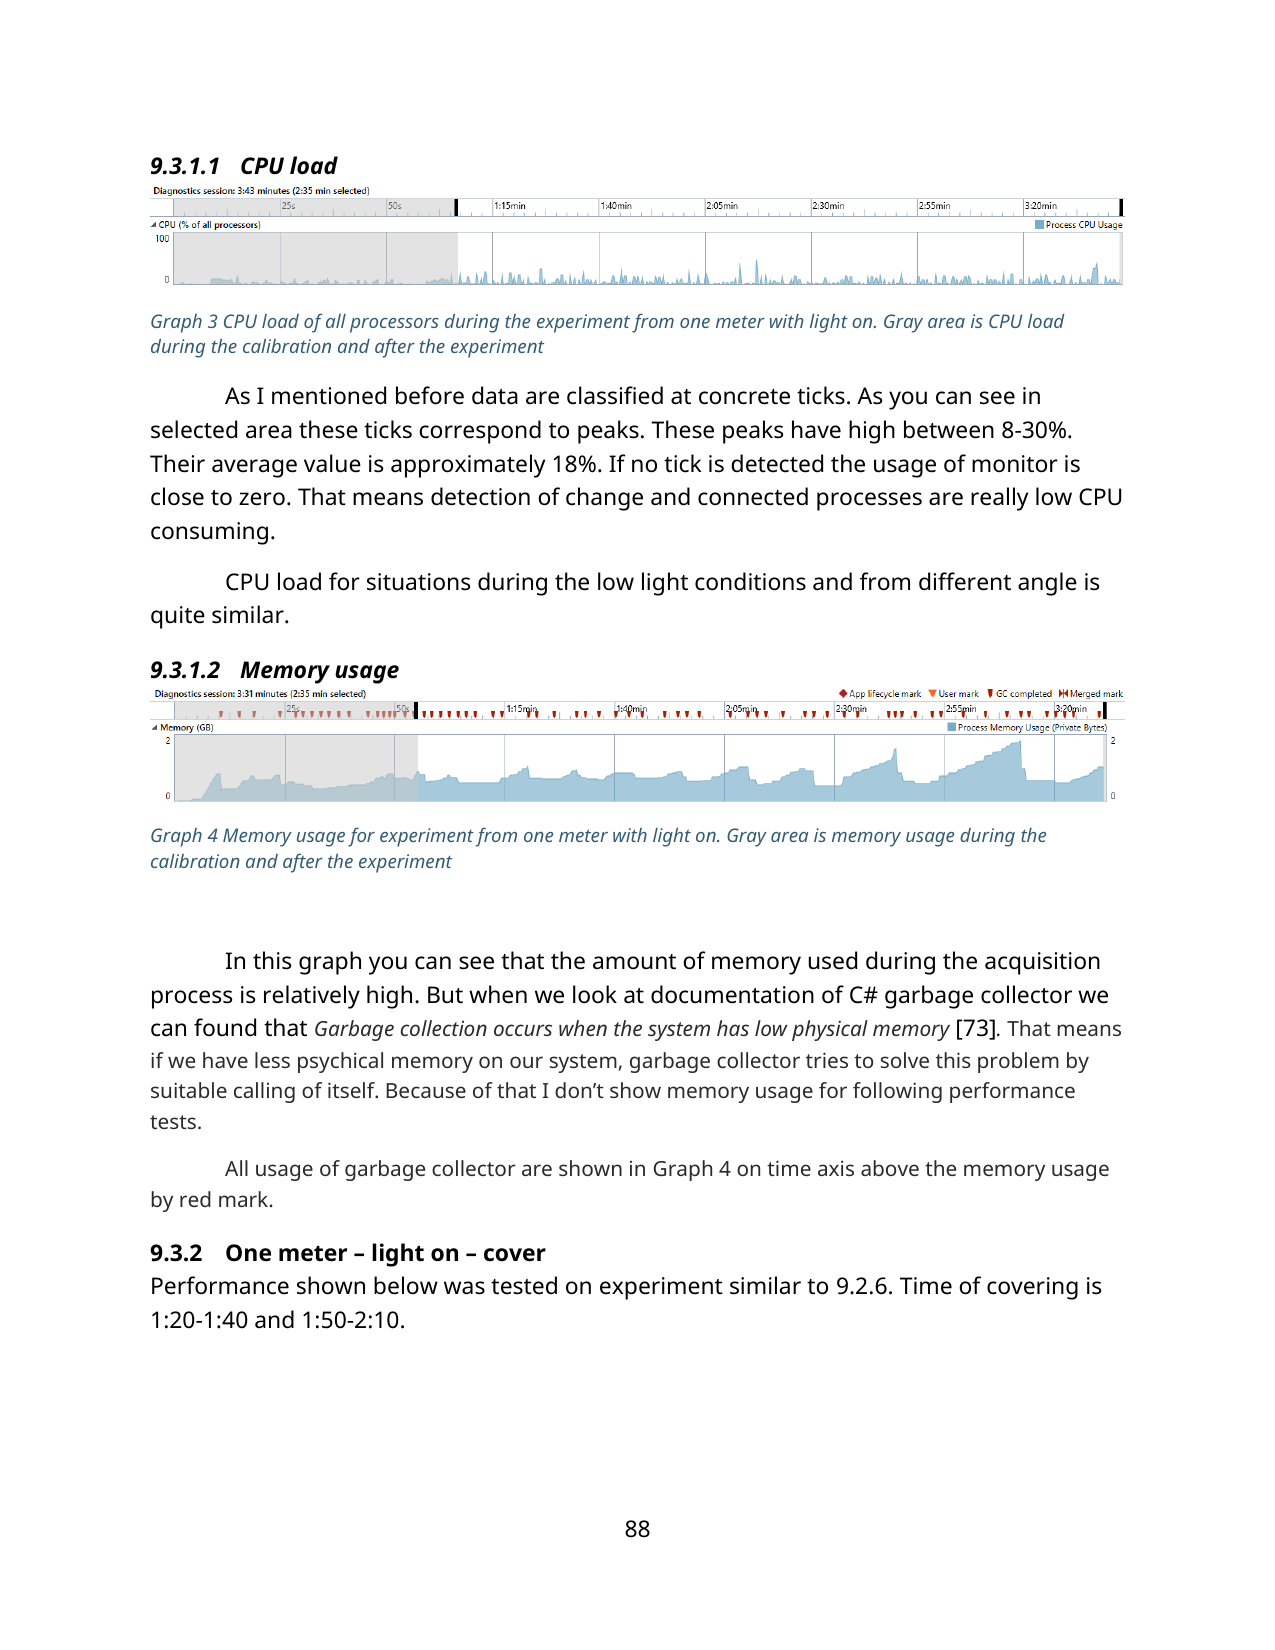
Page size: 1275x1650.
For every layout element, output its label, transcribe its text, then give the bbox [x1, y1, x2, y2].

subtitle One meter – light on – cover [150, 1236, 1125, 1268]
subtitle CPU load [150, 150, 1125, 181]
text Performance shown below was tested on experiment similar to 9.2.6. Time of covering is 1:20-1:40 and 1:50-2:10. [150, 1270, 1125, 1335]
text CPU load for situations during the low light conditions and from different angle is quite similar. [150, 565, 1125, 630]
subtitle Memory usage [150, 654, 1125, 685]
picture [150, 687, 1125, 804]
picture [150, 183, 1125, 289]
text In this graph you can see that the amount of memory used during the acquisition process is relatively high. But when we look at documentation of C# garbage collector we can found that Garbage collection occurs when the system has low physical memory [73]. That means if we have less psychical memory on our system, garbage collector tries to solve this problem by suitable calling of itself. Because of that I don’t show memory usage for following performance tests. [150, 945, 1125, 1136]
text As I mentioned before data are classified at concrete ticks. As you can see in selected area these ticks correspond to peaks. These peaks have high between 8-30%. Their average value is approximately 18%. If no tick is detected the usage of monitor is close to zero. That means detection of change and connected processes are really low CPU consuming. [150, 380, 1125, 546]
text All usage of garbage collector are shown in Graph 4 on time axis above the memory usage by red mark. [150, 1154, 1125, 1213]
